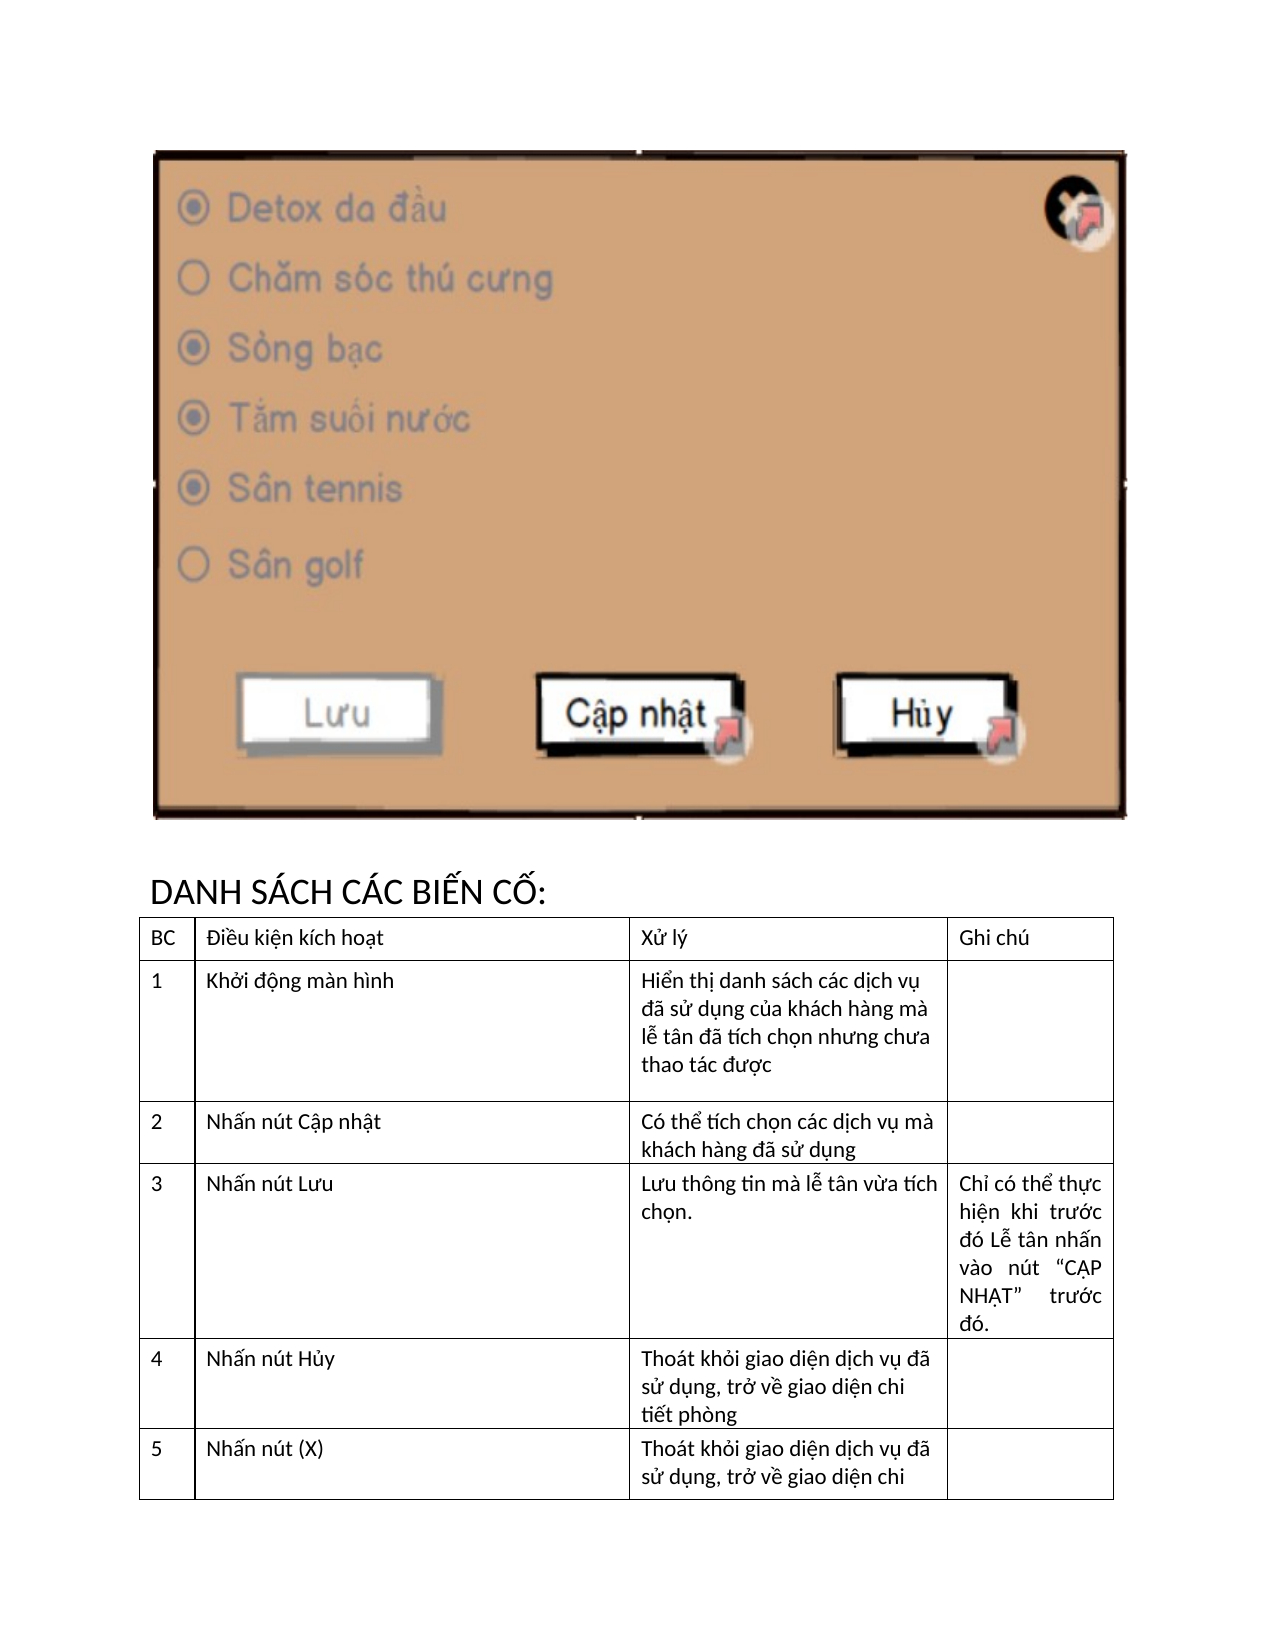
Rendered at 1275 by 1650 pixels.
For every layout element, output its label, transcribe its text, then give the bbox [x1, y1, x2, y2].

table_cell 3 [140, 1164, 194, 1338]
picture [153, 150, 1128, 820]
table_cell [948, 961, 1113, 1101]
table_cell 2 [140, 1102, 194, 1163]
table_cell Khởi động màn hình [196, 961, 629, 1101]
text DANH SÁCH CÁC BIẾN CỐ: [150, 868, 1125, 913]
table_cell 5 [140, 1429, 194, 1499]
table_cell Hiển thị danh sách các dịch vụ đã sử dụng của khách hàng mà lễ tân đã tích chọn nhưng chưa thao tác được [630, 961, 947, 1101]
table_cell [948, 1102, 1113, 1163]
table_cell Nhấn nút (X) [196, 1429, 629, 1499]
table_header Ghi chú [948, 918, 1113, 960]
table_cell 1 [140, 961, 194, 1101]
table_header BC [140, 918, 194, 960]
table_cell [630, 1429, 947, 1499]
table_cell [948, 1429, 1113, 1499]
table_header Xử lý [630, 918, 947, 960]
table_cell [948, 1339, 1113, 1428]
table_cell Nhấn nút Lưu [196, 1164, 629, 1338]
table_cell Có thể tích chọn các dịch vụ mà khách hàng đã sử dụng [630, 1102, 947, 1163]
table_cell Nhấn nút Cập nhật [196, 1102, 629, 1163]
table_cell Nhấn nút Hủy [196, 1339, 629, 1428]
table_cell Lưu thông tin mà lễ tân vừa tích chọn. [630, 1164, 947, 1338]
table_cell 4 [140, 1339, 194, 1428]
table_header Điều kiện kích hoạt [196, 918, 629, 960]
table_cell Chỉ có thể thực hiện khi trước đó Lễ tân nhấn vào nút “CẬP NHẬT” trước đó. [948, 1164, 1113, 1338]
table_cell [630, 1339, 947, 1428]
